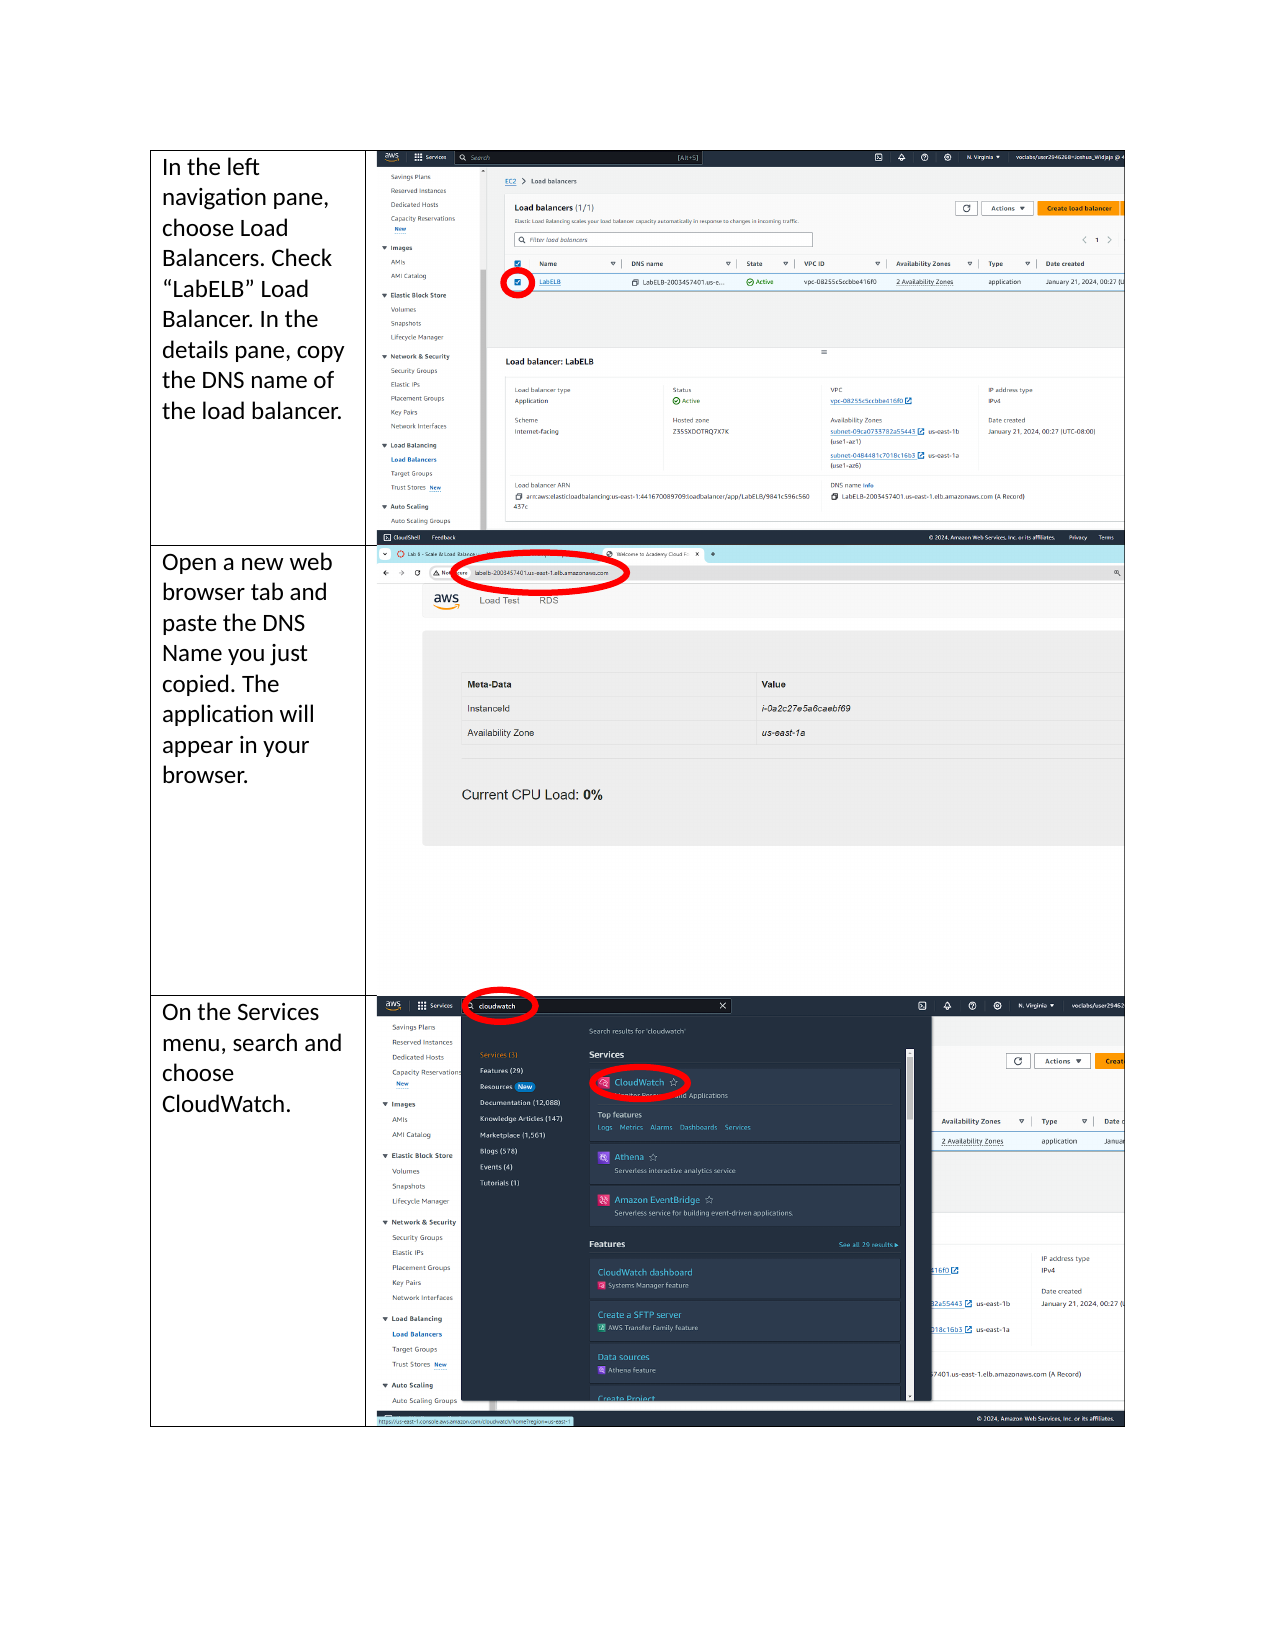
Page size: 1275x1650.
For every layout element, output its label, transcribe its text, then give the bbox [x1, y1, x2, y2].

table_cell Open a new web browser tab and paste the DNS Name you just copied. The application will appear in your browser. [151, 546, 365, 995]
picture [376, 151, 1125, 1426]
table_cell [366, 546, 376, 995]
table_cell [366, 151, 376, 545]
table_cell In the left navigation pane, choose Load Balancers. Check “LabELB” Load Balancer. In the details pane, copy the DNS name of the load balancer. [151, 151, 365, 545]
table_cell [366, 996, 376, 1426]
table_cell On the Services menu, search and choose CloudWatch. [151, 996, 365, 1426]
